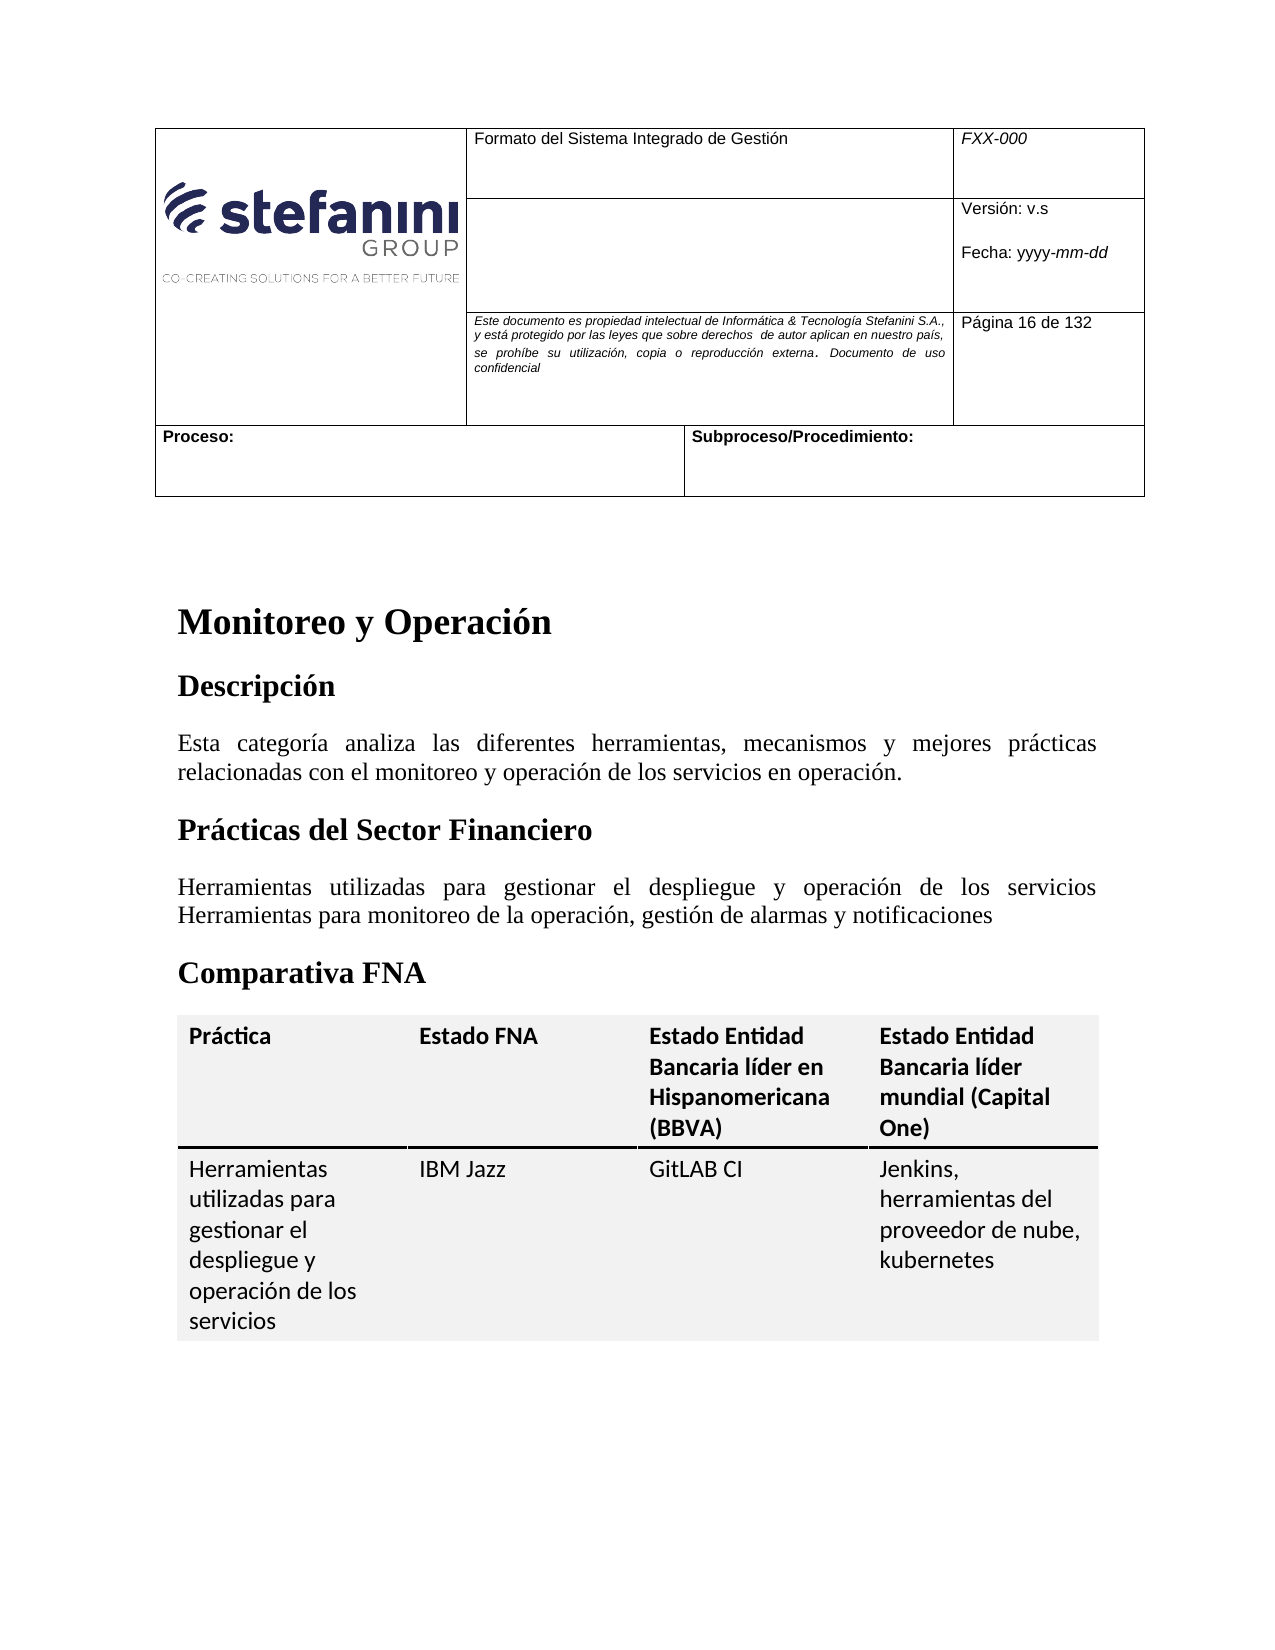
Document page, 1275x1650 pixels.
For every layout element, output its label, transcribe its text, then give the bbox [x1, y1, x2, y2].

table_cell IBM Jazz [408, 1149, 637, 1340]
subtitle Monitoreo y Operación [177, 599, 1098, 642]
table_cell Jenkins, herramientas del proveedor de nube, kubernetes [869, 1149, 1098, 1340]
text Esta categoría analiza las diferentes herramientas, mecanismos y mejores prácticas relacionadas con el monitoreo y operación de los servicios en operación. [177, 728, 1098, 786]
subtitle Prácticas del Sector Financiero [177, 811, 1098, 847]
table_header Estado Entidad Bancaria líder mundial (Capital One) [869, 1016, 1098, 1146]
table_header Estado FNA [408, 1016, 637, 1146]
table_cell GitLAB CI [638, 1149, 868, 1340]
table_header Práctica [178, 1016, 407, 1146]
subtitle Comparativa FNA [177, 954, 1098, 990]
table_header Estado Entidad Bancaria líder en Hispanomericana (BBVA) [638, 1016, 868, 1146]
table_cell Herramientas utilizadas para gestionar el despliegue y operación de los servicios [178, 1149, 407, 1340]
subtitle Descripción [177, 667, 1098, 703]
text Herramientas utilizadas para gestionar el despliegue y operación de los servicios Herramientas para monitoreo de la operación, gestión de alarmas y notificaciones [177, 872, 1098, 929]
picture [162, 182, 460, 286]
